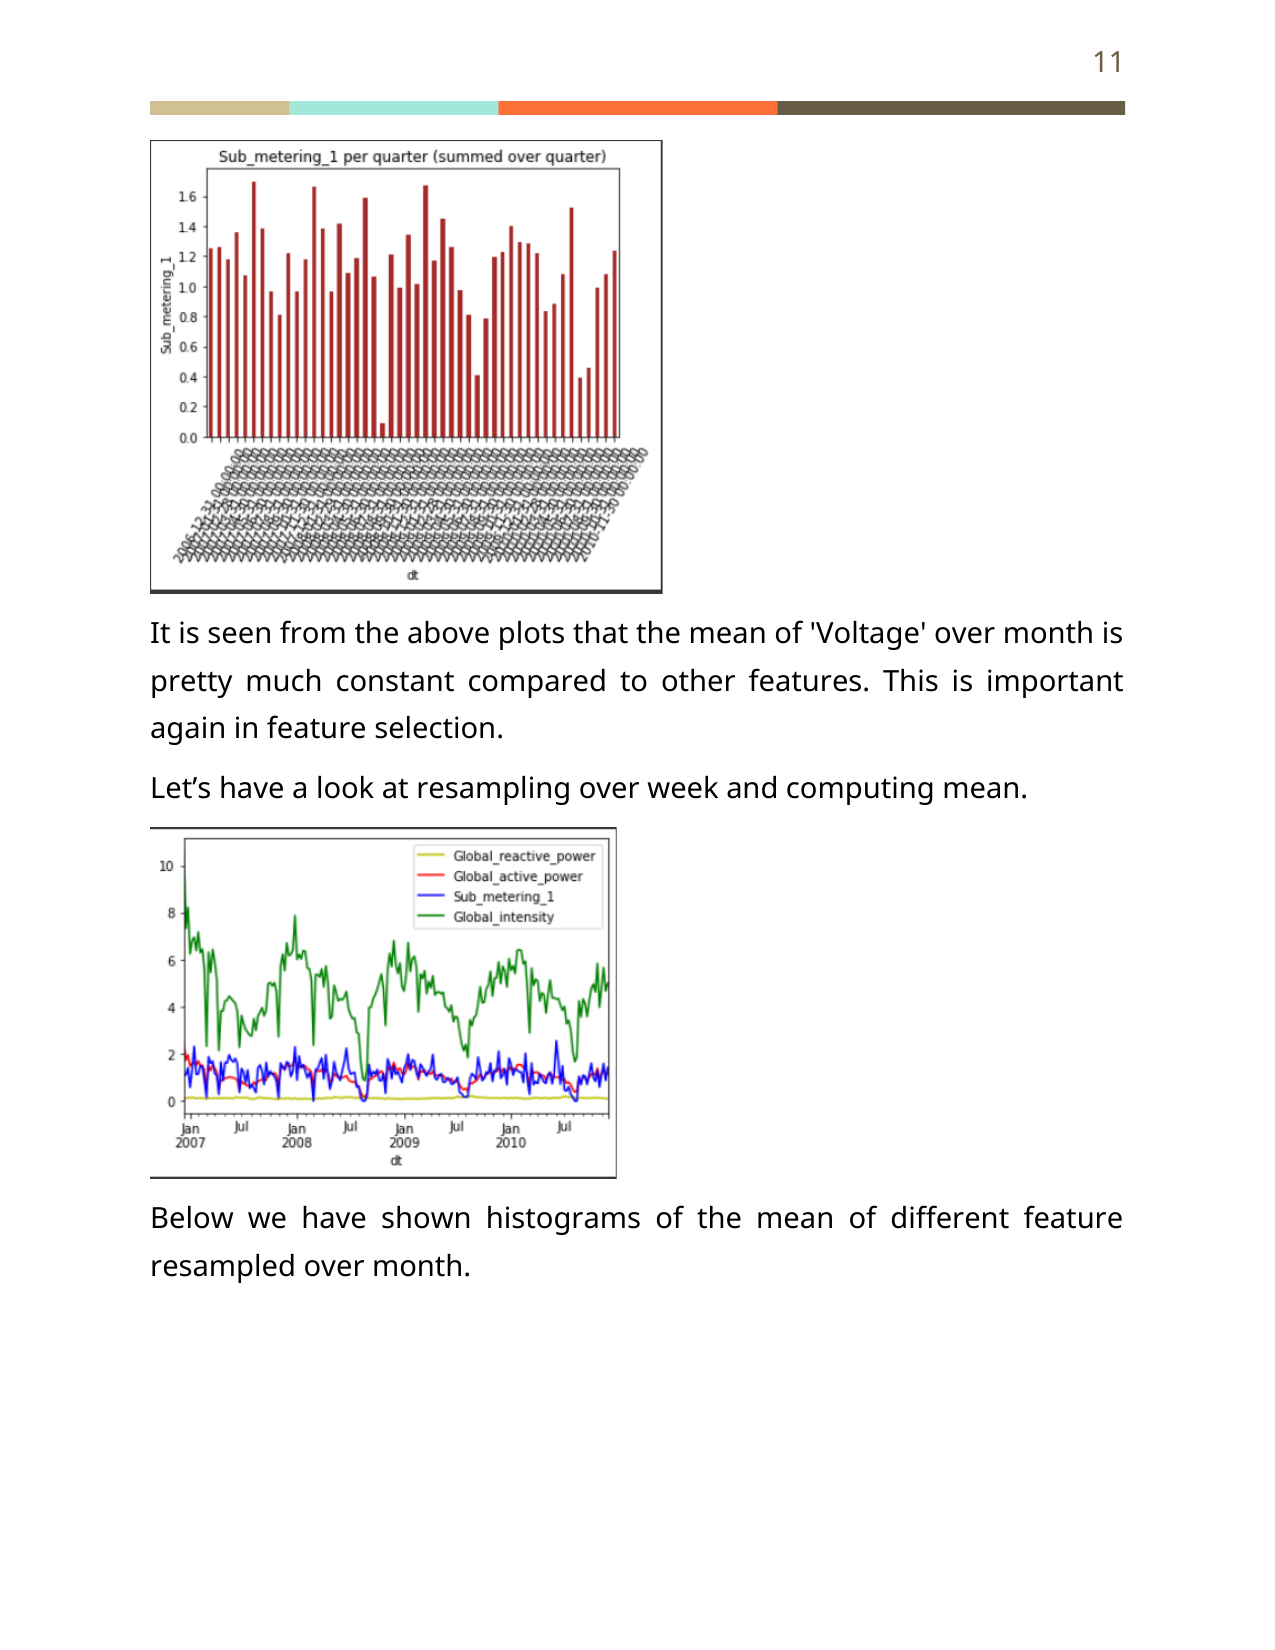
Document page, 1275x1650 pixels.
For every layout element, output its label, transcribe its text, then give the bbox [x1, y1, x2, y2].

text It is seen from the above plots that the mean of 'Voltage' over month is pretty much constant compared to other features. This is important again in feature selection. [150, 612, 1125, 747]
picture [150, 827, 617, 1179]
picture [150, 140, 663, 594]
picture [150, 101, 1125, 115]
text Below we have shown histograms of the mean of different feature resampled over month. [150, 1197, 1125, 1285]
text Let’s have a look at resampling over week and computing mean. [150, 768, 1125, 807]
